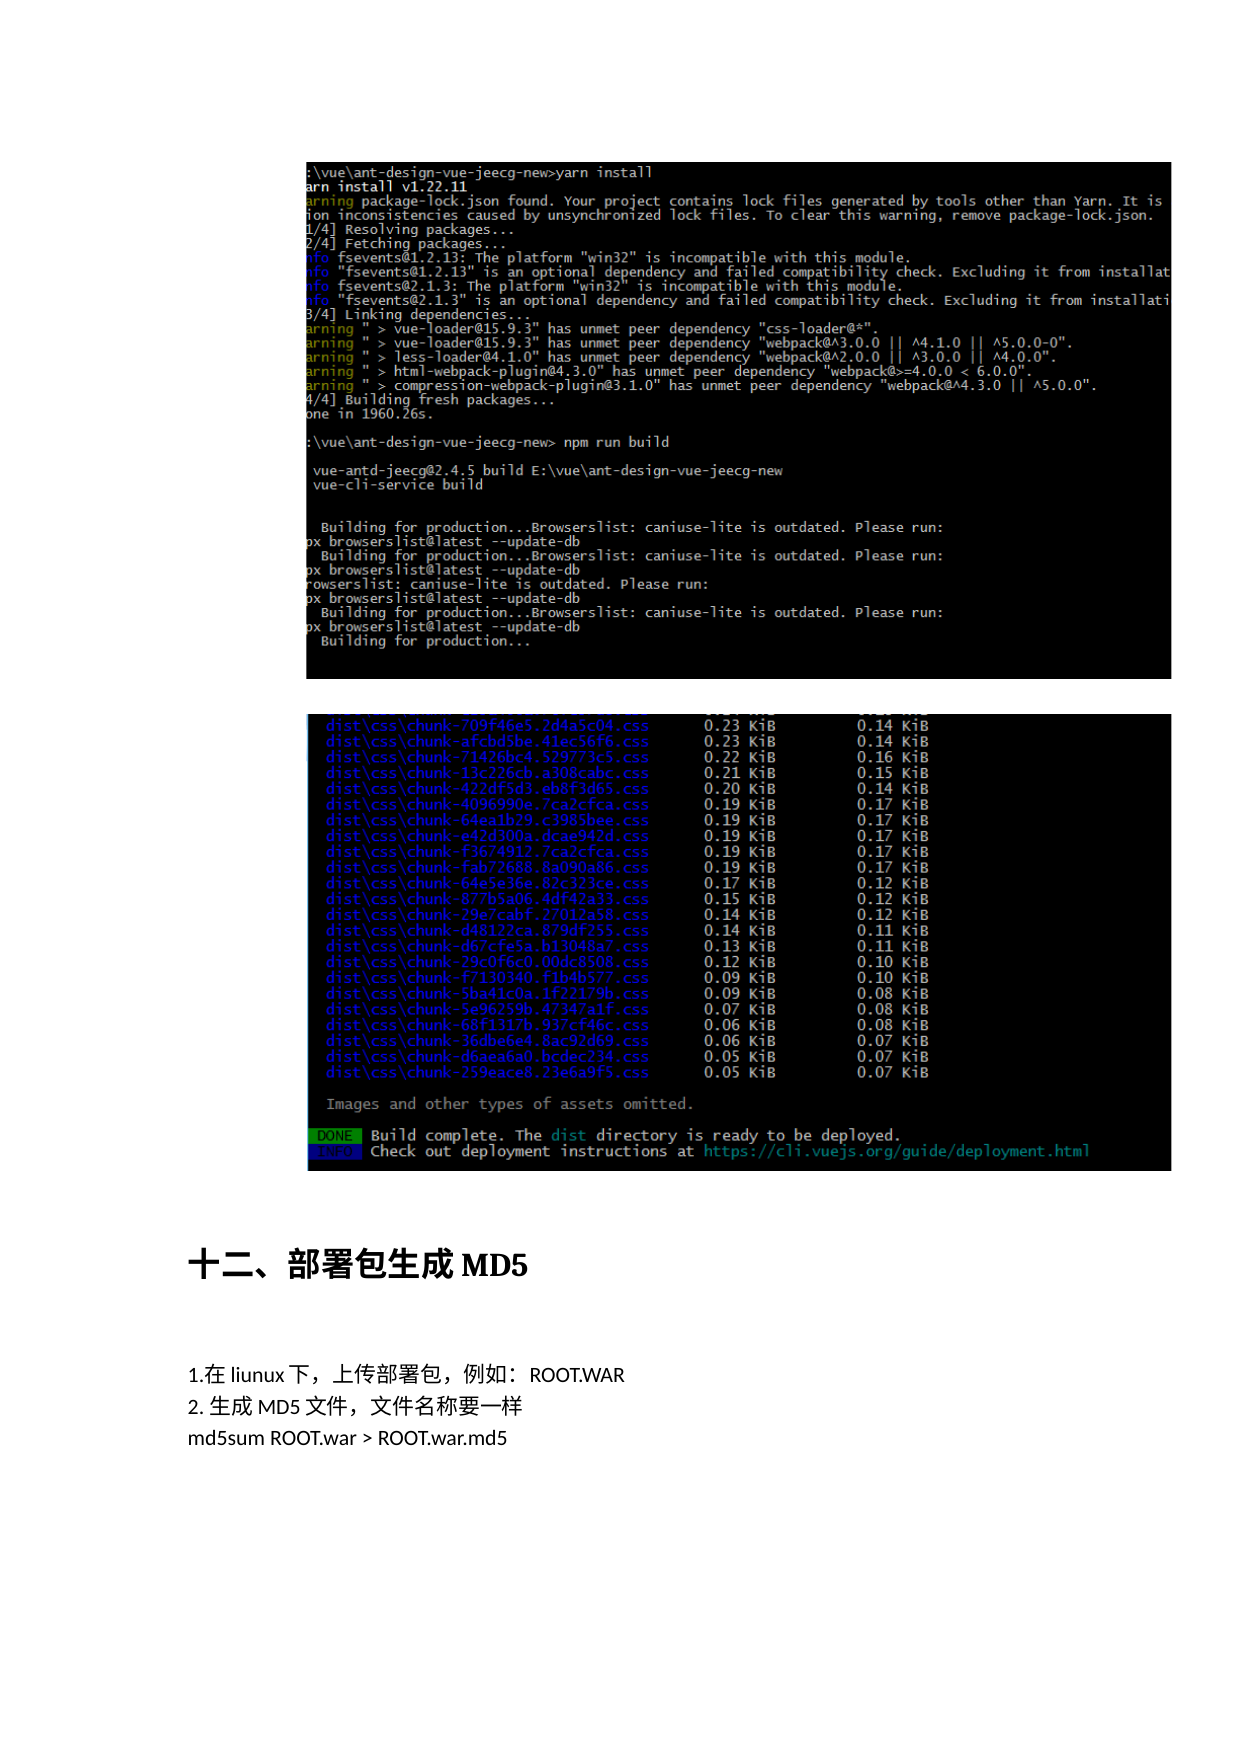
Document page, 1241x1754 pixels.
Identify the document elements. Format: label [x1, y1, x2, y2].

picture [306, 714, 1172, 1171]
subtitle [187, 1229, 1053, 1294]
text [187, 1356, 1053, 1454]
picture [306, 162, 1172, 679]
